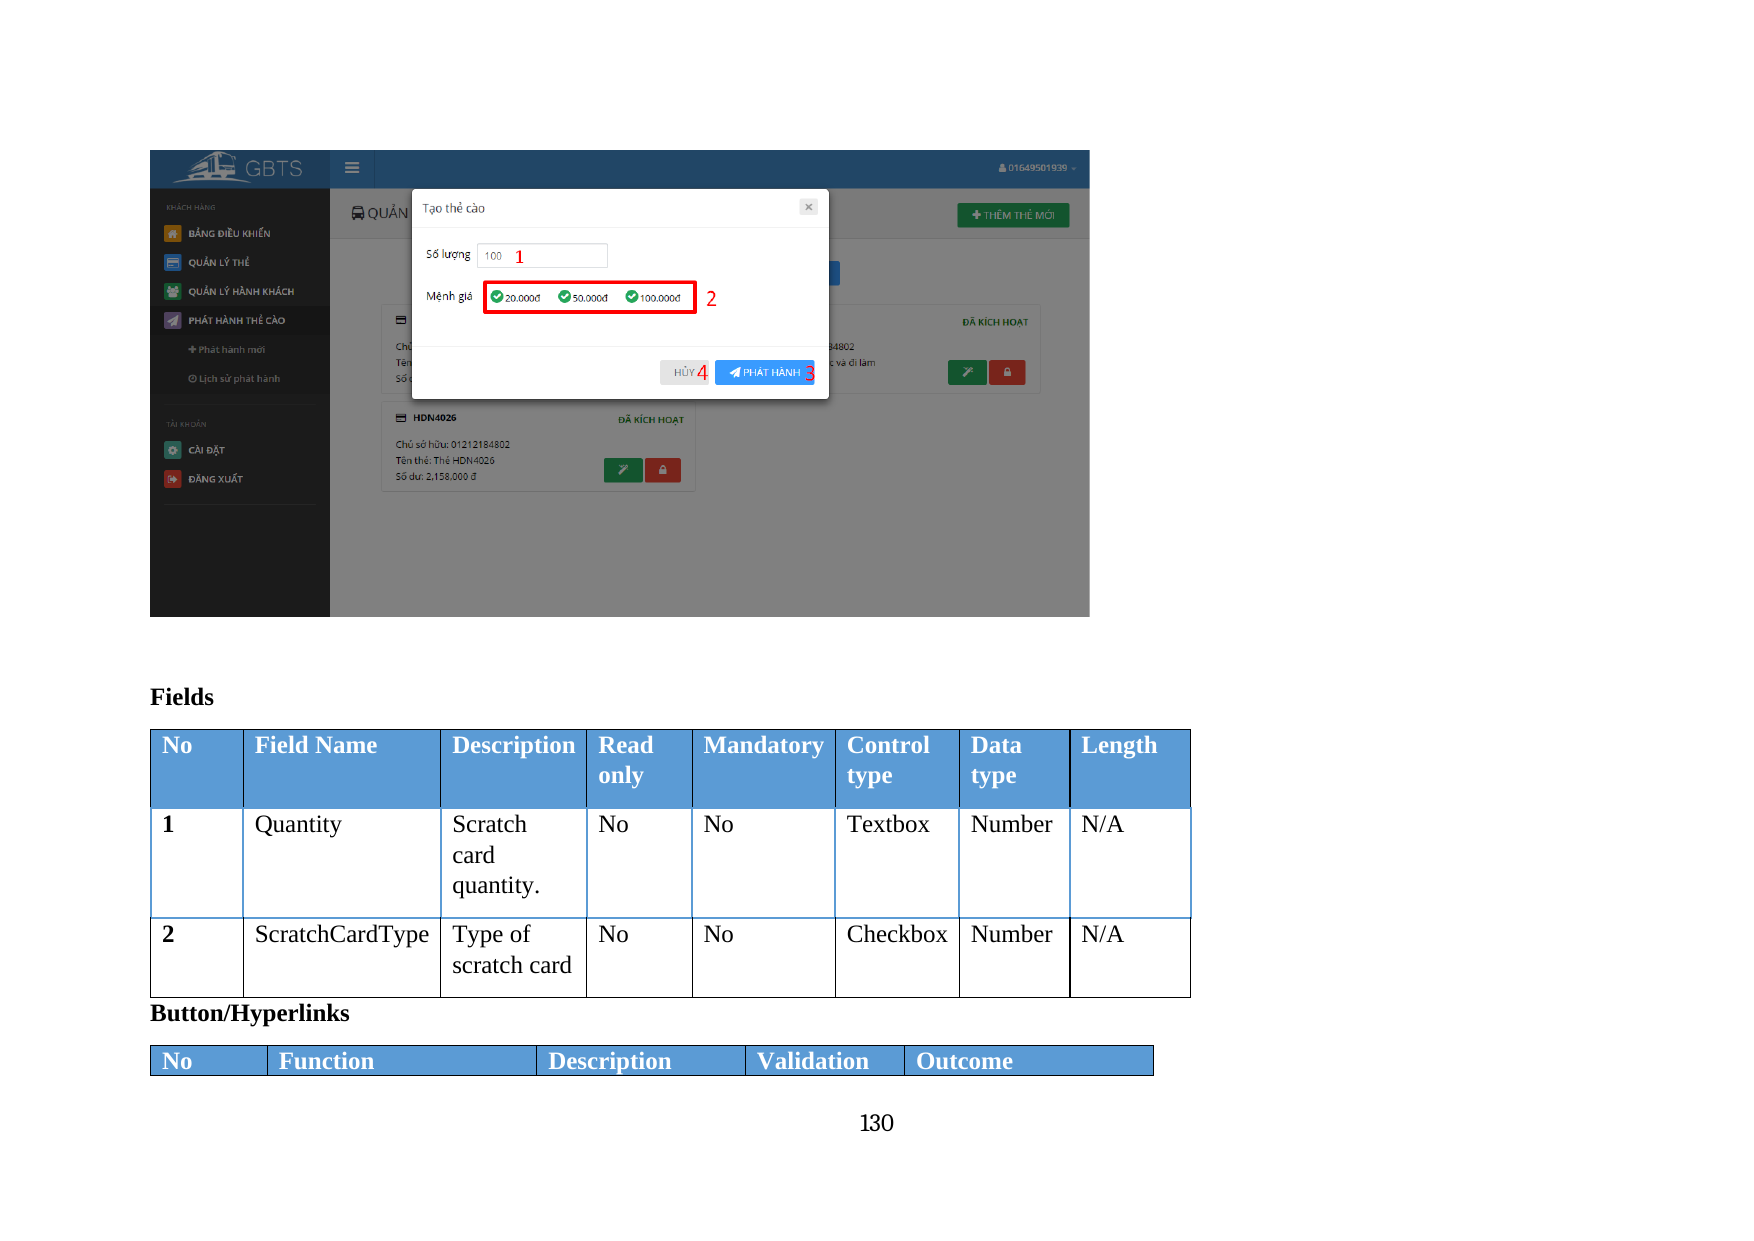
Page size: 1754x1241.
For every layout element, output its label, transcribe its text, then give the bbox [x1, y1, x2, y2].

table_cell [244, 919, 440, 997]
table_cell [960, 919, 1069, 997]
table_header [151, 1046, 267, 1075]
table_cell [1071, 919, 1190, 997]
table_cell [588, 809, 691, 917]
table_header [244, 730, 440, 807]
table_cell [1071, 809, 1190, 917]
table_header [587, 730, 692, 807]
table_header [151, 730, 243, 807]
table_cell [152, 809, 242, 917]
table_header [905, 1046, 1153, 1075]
picture [150, 150, 1090, 617]
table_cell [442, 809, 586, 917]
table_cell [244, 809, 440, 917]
text Button/Hyperlinks [150, 998, 1604, 1027]
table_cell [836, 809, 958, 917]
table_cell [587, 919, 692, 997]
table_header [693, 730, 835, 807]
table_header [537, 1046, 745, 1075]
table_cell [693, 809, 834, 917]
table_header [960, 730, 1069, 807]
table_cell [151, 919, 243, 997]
text Fields [150, 682, 1604, 710]
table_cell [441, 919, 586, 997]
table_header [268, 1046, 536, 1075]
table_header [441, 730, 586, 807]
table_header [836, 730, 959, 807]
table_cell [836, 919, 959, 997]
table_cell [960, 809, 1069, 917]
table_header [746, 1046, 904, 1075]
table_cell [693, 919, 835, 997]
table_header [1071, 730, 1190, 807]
